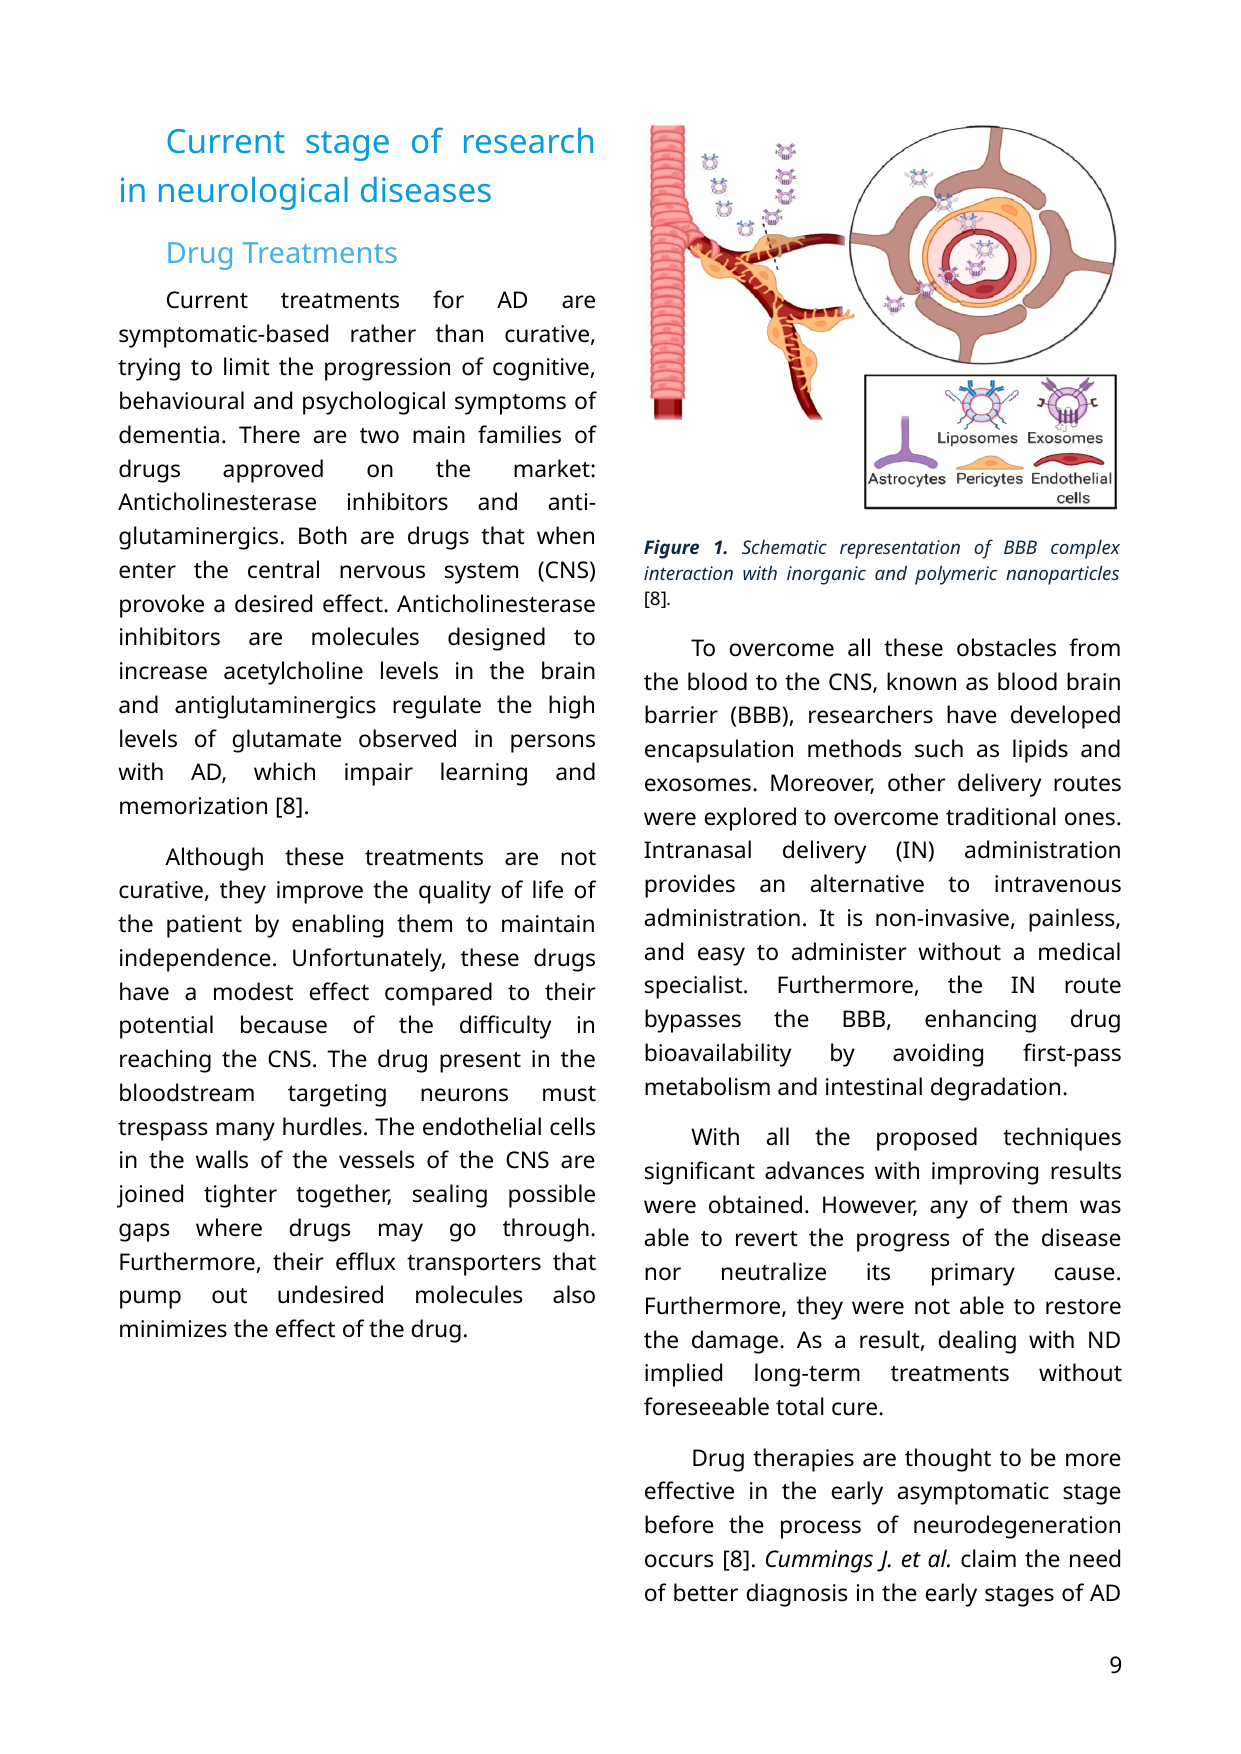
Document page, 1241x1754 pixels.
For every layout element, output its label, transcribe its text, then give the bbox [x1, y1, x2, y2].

text Current treatments for AD are symptomatic-based rather than curative, trying to limit the progression of cognitive, behavioural and psychological symptoms of dementia. There are two main families of drugs approved on the market: Anticholinesterase inhibitors and anti-glutaminergics. Both are drugs that when enter the central nervous system (CNS) provoke a desired effect. Anticholinesterase inhibitors are molecules designed to increase acetylcholine levels in the brain and antiglutaminergics regulate the high levels of glutamate observed in persons with AD, which impair learning and memorization . [118, 284, 596, 821]
text To overcome all these obstacles from the blood to the CNS, known as blood brain barrier (BBB), researchers have developed encapsulation methods such as lipids and exosomes. Moreover, other delivery routes were explored to overcome traditional ones. Intranasal delivery (IN) administration provides an alternative to intravenous administration. It is non-invasive, painless, and easy to administer without a medical specialist. Furthermore, the IN route bypasses the BBB, enhancing drug bioavailability by avoiding first-pass metabolism and intestinal degradation. [644, 632, 1122, 1102]
text Figure 1. Schematic representation of BBB complex interaction with inorganic and polymeric nanoparticles . [644, 534, 1122, 611]
subtitle Current stage of research in neurological diseases [118, 118, 596, 212]
picture [643, 118, 1123, 516]
subtitle Drug Treatments [118, 233, 596, 272]
text Although these treatments are not curative, they improve the quality of life of the patient by enabling them to maintain independence. Unfortunately, these drugs have a modest effect compared to their potential because of the difficulty in reaching the CNS. The drug present in the bloodstream targeting neurons must trespass many hurdles. The endothelial cells in the walls of the vessels of the CNS are joined tighter together, sealing possible gaps where drugs may go through. Furthermore, their efflux transporters that pump out undesired molecules also minimizes the effect of the drug. [118, 841, 596, 1344]
text With all the proposed techniques significant advances with improving results were obtained. However, any of them was able to revert the progress of the disease nor neutralize its primary cause. Furthermore, they were not able to restore the damage. As a result, dealing with ND implied long-term treatments without foreseeable total cure. [644, 1121, 1122, 1422]
